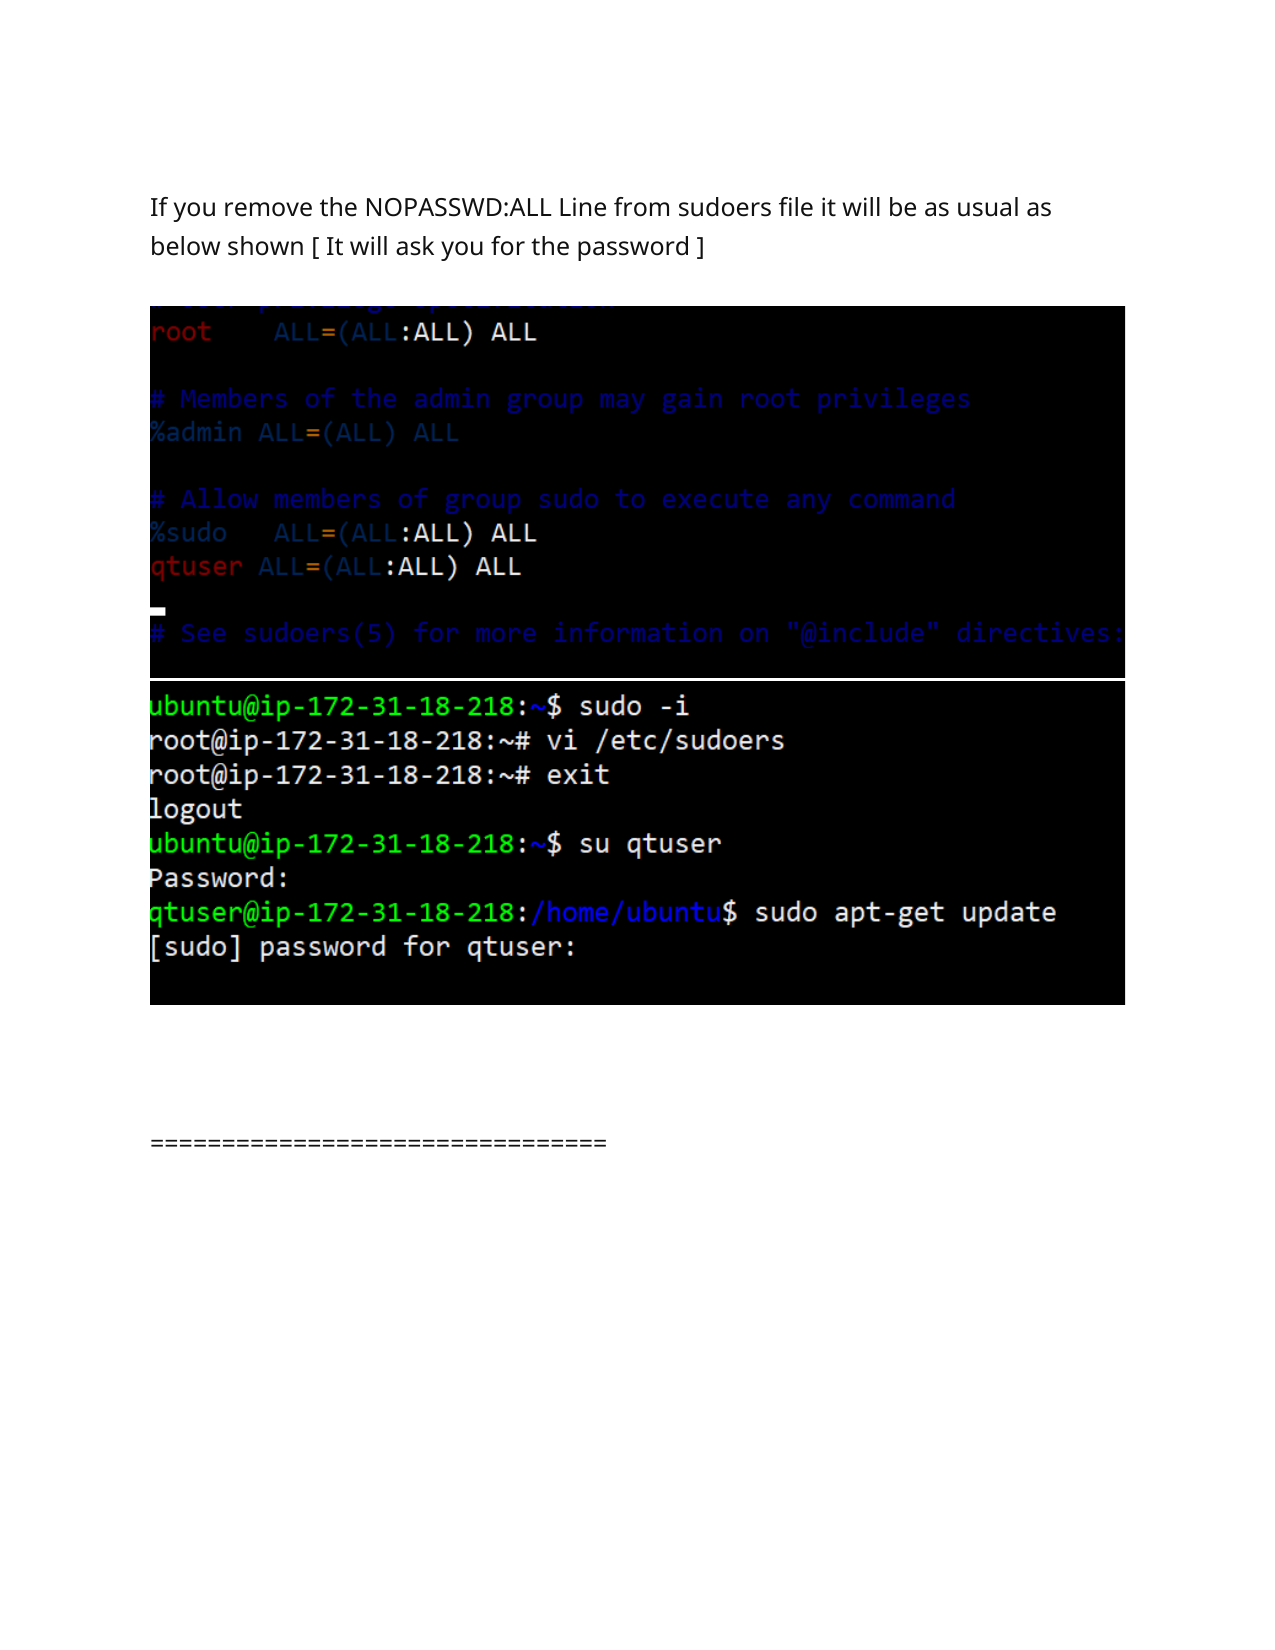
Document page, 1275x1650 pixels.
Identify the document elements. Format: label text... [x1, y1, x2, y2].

picture [150, 681, 1125, 1005]
text If you remove the NOPASSWD:ALL Line from sudoers file it will be as usual as below shown [ It will ask you for the password ] [150, 189, 1125, 262]
picture [150, 306, 1125, 678]
text ================================ [150, 1126, 1125, 1160]
